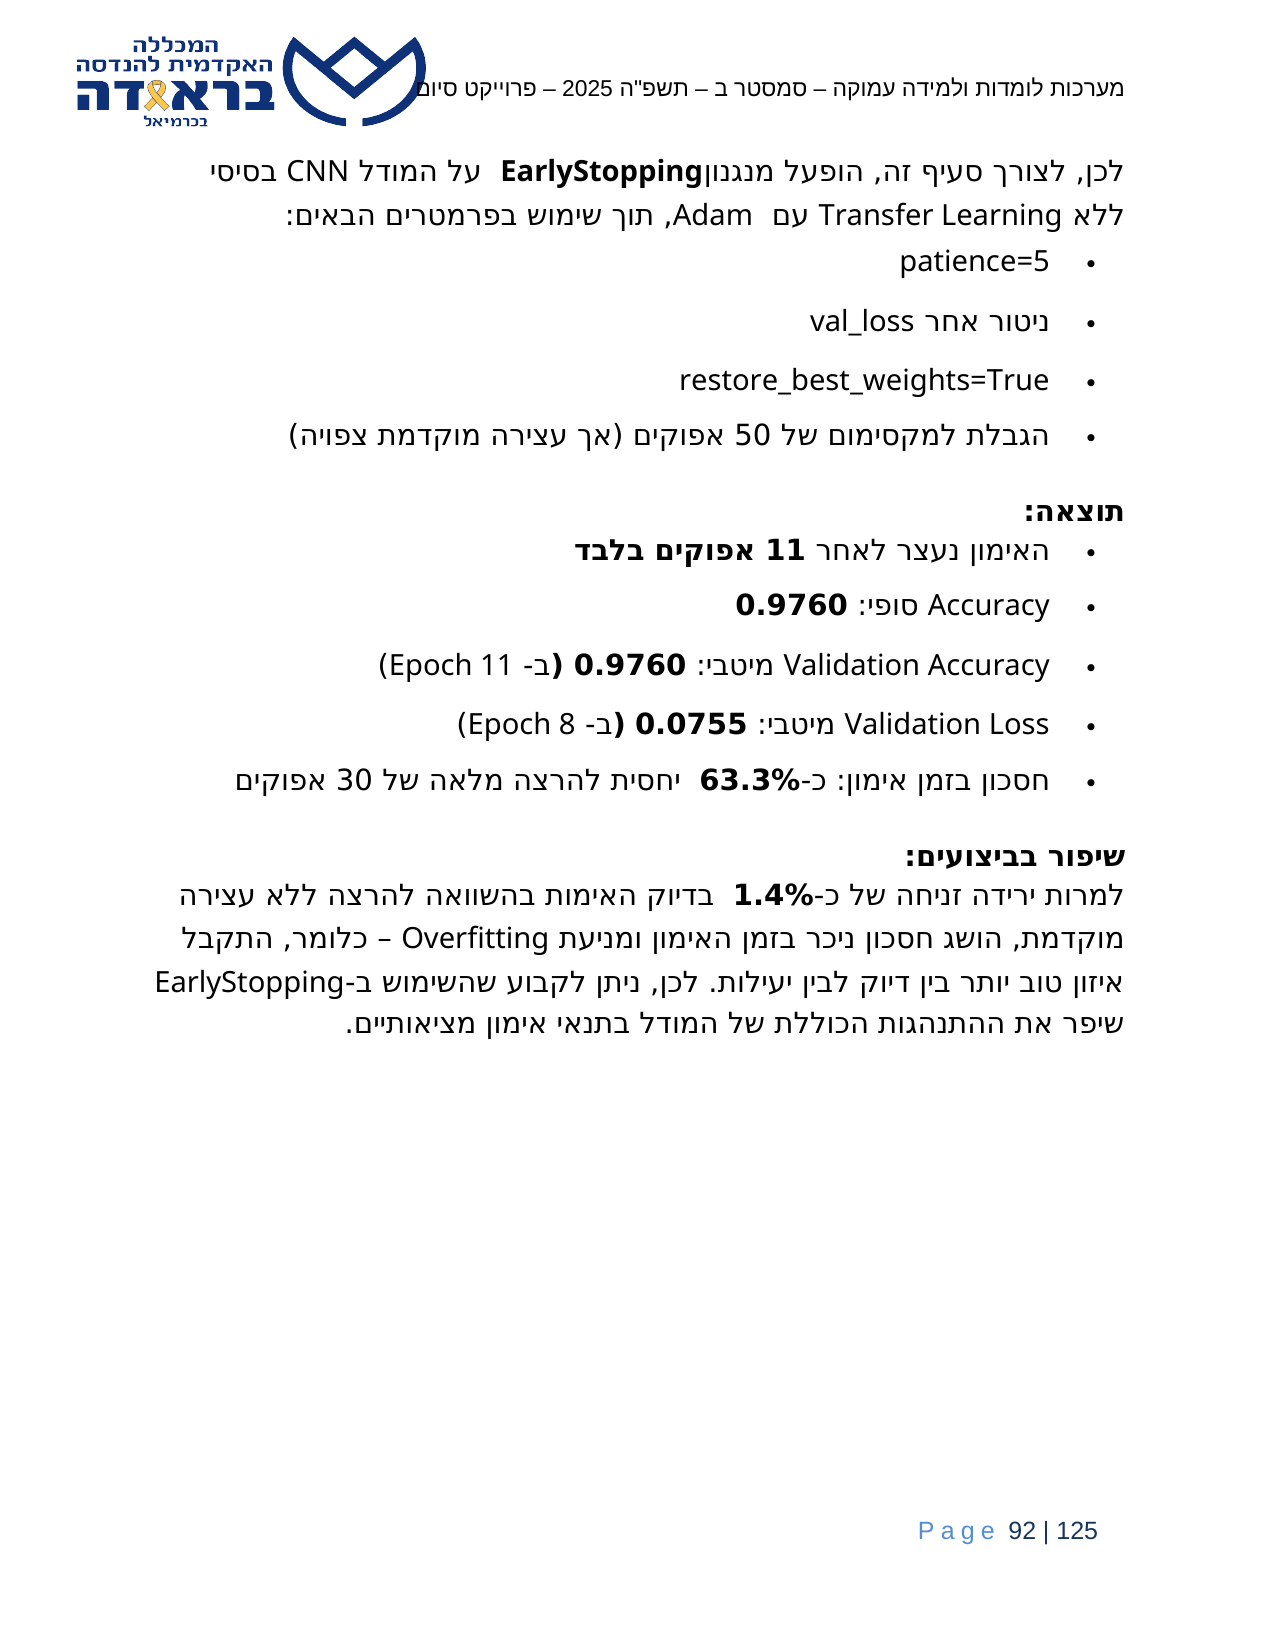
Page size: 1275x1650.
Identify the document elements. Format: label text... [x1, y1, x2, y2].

list Validation Loss מיטבי: 0.0755 (ב- Epoch 8) [150, 703, 1087, 743]
list חסכון בזמן אימון: כ-63.3% יחסית להרצה מלאה של 30 אפוקים [150, 763, 1087, 797]
list patience=5 [150, 240, 1087, 280]
list Accuracy סופי: 0.9760 [150, 584, 1087, 624]
text שיפור בביצועים: למרות ירידה זניחה של כ-1.4% בדיוק האימות בהשוואה להרצה ללא עצירה מוקדמת, הושג חסכון ניכר בזמן האימון ומניעת Overfitting – כלומר, התקבל איזון טוב יותר בין דיוק לבין יעילות. לכן, ניתן לקבוע שהשימוש ב-EarlyStopping שיפר את ההתנהגות הכוללת של המודל בתנאי אימון מציאותיים. [150, 839, 1125, 1040]
text לכן, לצורך סעיף זה, הופעל מנגנוןEarlyStopping על המודל CNN בסיסי ללא Transfer Learning עם Adam, תוך שימוש בפרמטרים הבאים: [150, 150, 1125, 234]
list Validation Accuracy מיטבי: 0.9760 (ב- Epoch 11) [150, 644, 1087, 684]
list restore_best_weights=True [150, 359, 1087, 399]
picture [59, 28, 442, 132]
list ניטור אחר val_loss [150, 300, 1087, 339]
list האימון נעצר לאחר 11 אפוקים בלבד [150, 534, 1087, 568]
text תוצאה: [150, 495, 1125, 529]
list הגבלת למקסימום של 50 אפוקים (אך עצירה מוקדמת צפויה) [150, 419, 1087, 453]
